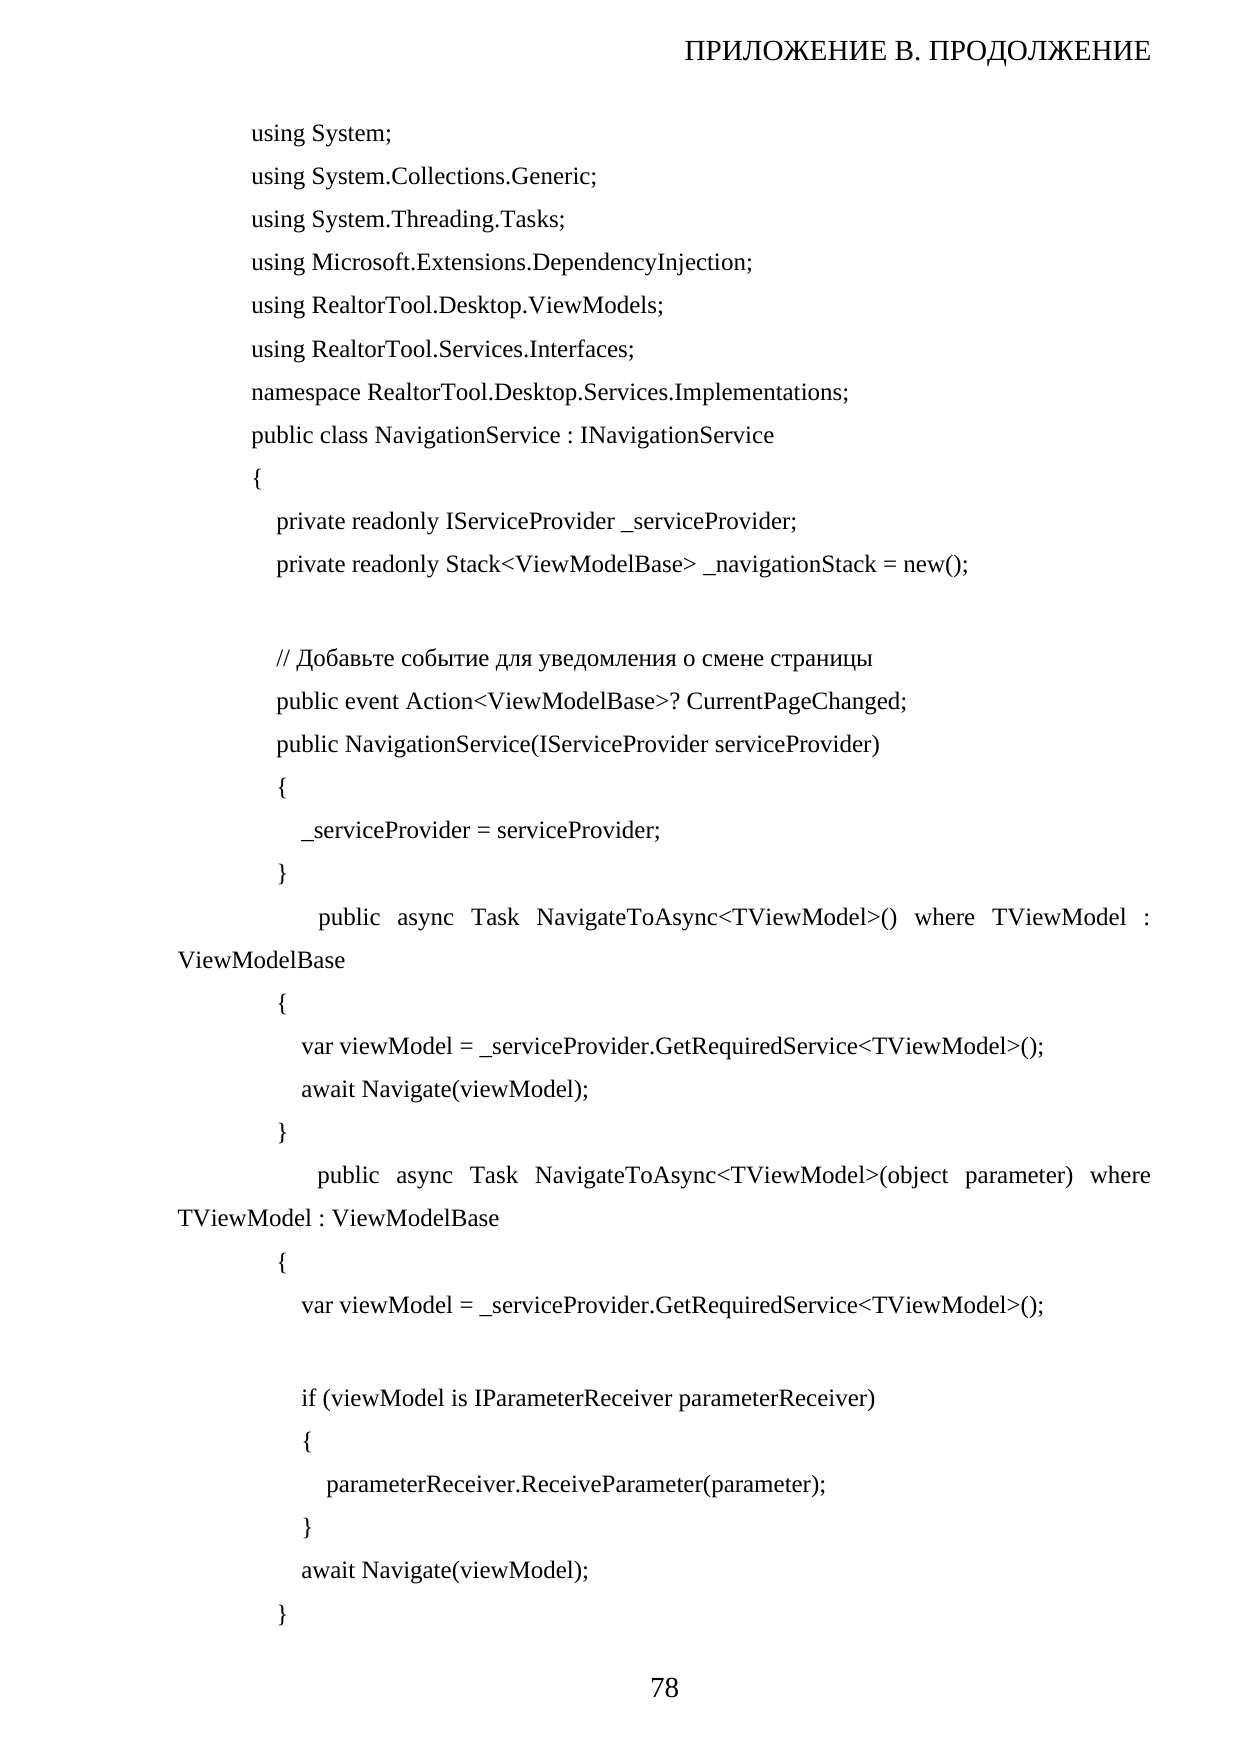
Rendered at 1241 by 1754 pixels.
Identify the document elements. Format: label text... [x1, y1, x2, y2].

text } [177, 1117, 1152, 1146]
text public event Action<ViewModelBase>? CurrentPageChanged; [177, 686, 1152, 715]
text private readonly Stack<ViewModelBase> _navigationStack = new(); [177, 549, 1152, 578]
text using RealtorTool.Desktop.ViewModels; [177, 291, 1152, 319]
text } [177, 858, 1152, 887]
text using System.Threading.Tasks; [177, 204, 1152, 233]
text namespace RealtorTool.Desktop.Services.Implementations; [177, 377, 1152, 406]
text using Microsoft.Extensions.DependencyInjection; [177, 247, 1152, 276]
text await Navigate(viewModel); [177, 1074, 1152, 1103]
text public async Task NavigateToAsync<TViewModel>() where TViewModel : ViewModelBase [177, 902, 1152, 973]
text public NavigationService(IServiceProvider serviceProvider) [177, 729, 1152, 758]
text } [177, 1512, 1152, 1541]
text // Добавьте событие для уведомления о смене страницы [177, 643, 1152, 672]
text using System.Collections.Generic; [177, 161, 1152, 190]
text _serviceProvider = serviceProvider; [177, 815, 1152, 844]
text public class NavigationService : INavigationService [177, 420, 1152, 449]
text { [177, 463, 1152, 492]
text private readonly IServiceProvider _serviceProvider; [177, 506, 1152, 535]
text await Navigate(viewModel); [177, 1556, 1152, 1584]
text { [177, 772, 1152, 801]
text using System; [177, 118, 1152, 147]
text var viewModel = _serviceProvider.GetRequiredService<TViewModel>(); [177, 1290, 1152, 1318]
text } [177, 1599, 1152, 1627]
text { [177, 1426, 1152, 1455]
text { [177, 988, 1152, 1017]
text public async Task NavigateToAsync<TViewModel>(object parameter) where TViewModel : ViewModelBase [177, 1160, 1152, 1232]
text if (viewModel is IParameterReceiver parameterReceiver) [177, 1383, 1152, 1412]
text { [177, 1247, 1152, 1275]
text var viewModel = _serviceProvider.GetRequiredService<TViewModel>(); [177, 1031, 1152, 1060]
text parameterReceiver.ReceiveParameter(parameter); [177, 1469, 1152, 1498]
text using RealtorTool.Services.Interfaces; [177, 334, 1152, 362]
